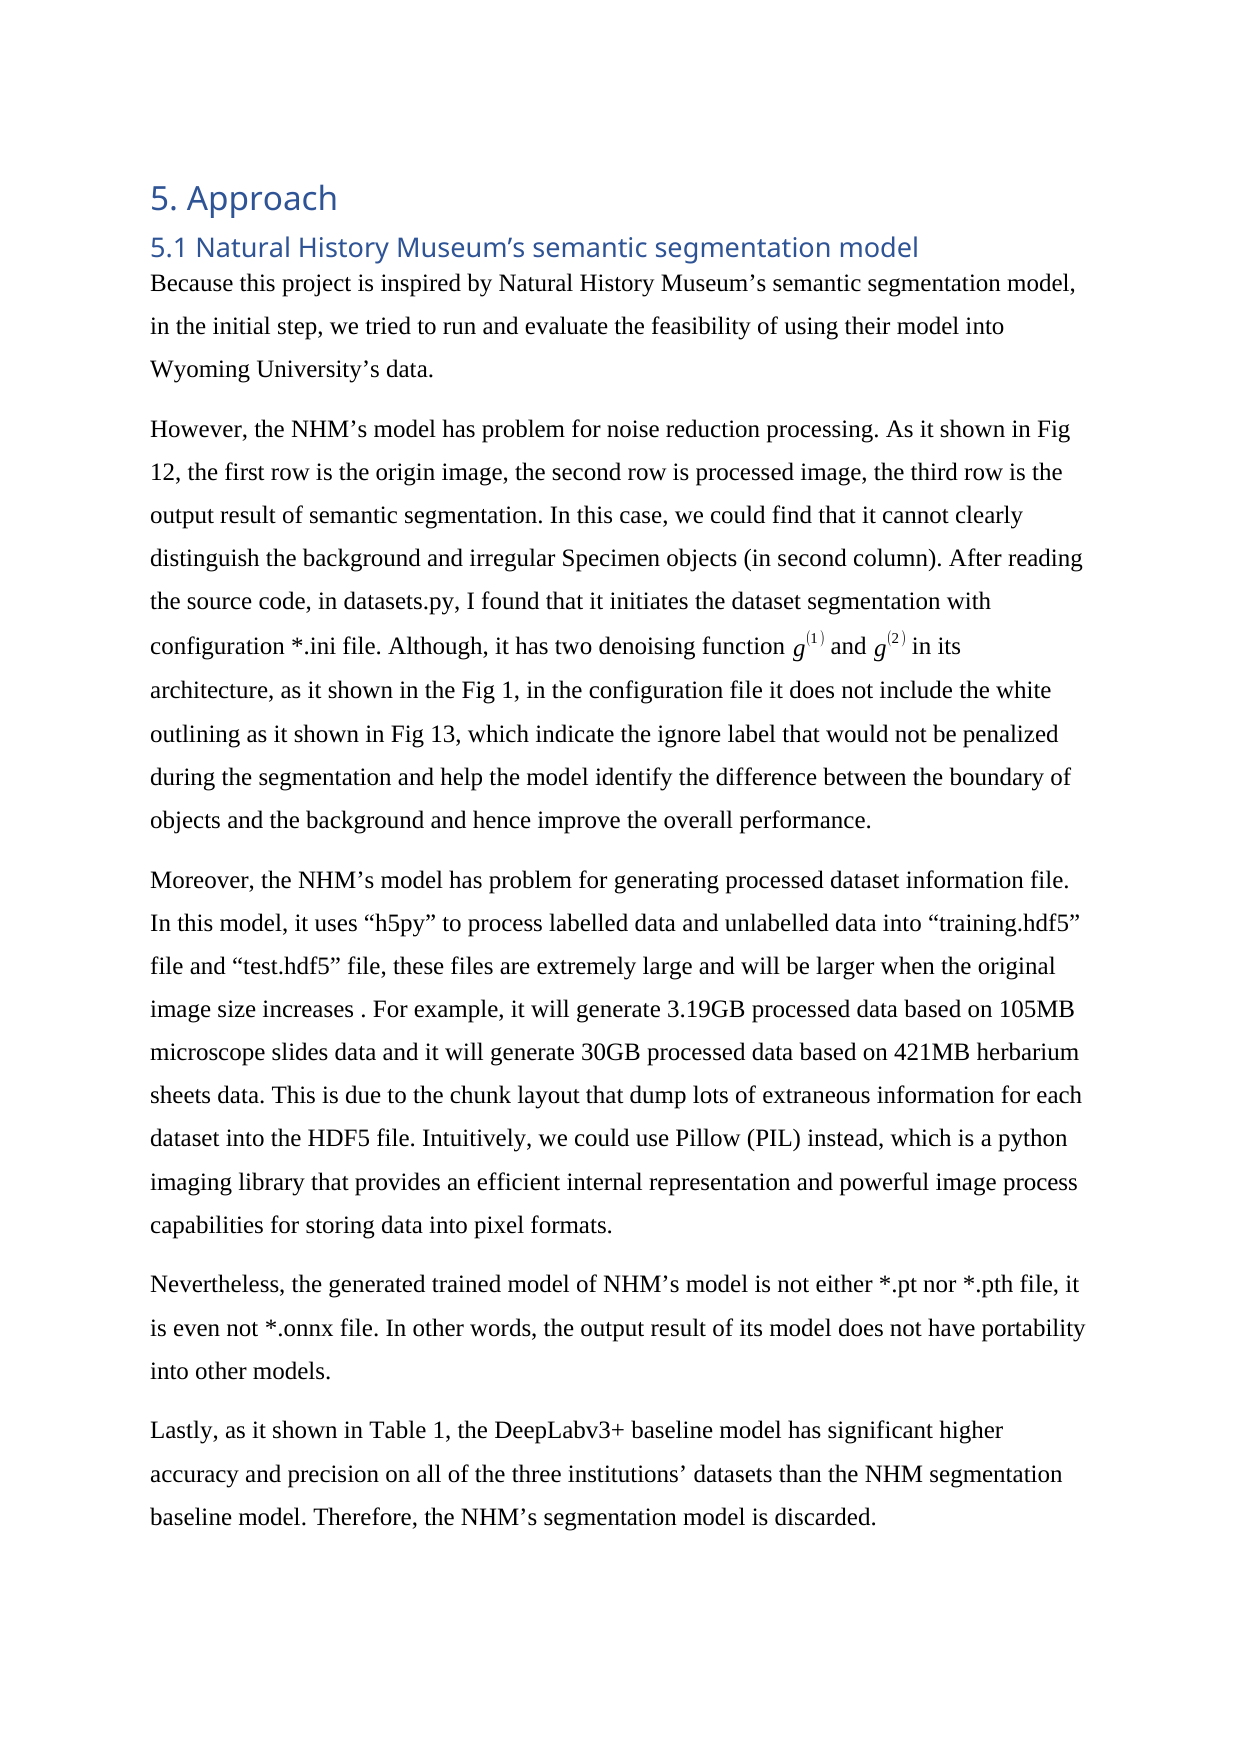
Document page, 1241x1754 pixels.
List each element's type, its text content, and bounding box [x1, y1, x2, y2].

subtitle 5. Approach [150, 175, 1090, 220]
text Because this project is inspired by Natural History Museum’s semantic segmentation model, in the initial step, we tried to run and evaluate the feasibility of using their model into Wyoming University’s data. [150, 268, 1090, 383]
subtitle 5.1 Natural History Museum’s semantic segmentation model [150, 228, 1090, 265]
text However, the NHM’s model has problem for noise reduction processing. As it shown in Fig 12, the first row is the origin image, the second row is processed image, the third row is the output result of semantic segmentation. In this case, we could find that it cannot clearly distinguish the background and irregular Specimen objects (in second column). After reading the source code, in datasets.py, I found that it initiates the dataset segmentation with configuration *.ini file. Although, it has two denoising function and in its architecture, as it shown in the Fig 1, in the configuration file it does not include the white outlining as it shown in Fig 13, which indicate the ignore label that would not be penalized during the segmentation and help the model identify the difference between the boundary of objects and the background and hence improve the overall performance. [150, 414, 1090, 834]
text Nevertheless, the generated trained model of NHM’s model is not either *.pt nor *.pth file, it is even not *.onnx file. In other words, the output result of its model does not have portability into other models. [150, 1269, 1090, 1384]
text Moreover, the NHM’s model has problem for generating processed dataset information file. In this model, it uses “h5py” to process labelled data and unlabelled data into “training.hdf5” file and “test.hdf5” file, these files are extremely large and will be larger when the original image size increases . For example, it will generate 3.19GB processed data based on 105MB microscope slides data and it will generate 30GB processed data based on 421MB herbarium sheets data. This is due to the chunk layout that dump lots of extraneous information for each dataset into the HDF5 file. Intuitively, we could use Pillow (PIL) instead, which is a python imaging library that provides an efficient internal representation and powerful image process capabilities for storing data into pixel formats. [150, 865, 1090, 1238]
text Lastly, as it shown in Table 1, the DeepLabv3+ baseline model has significant higher accuracy and precision on all of the three institutions’ datasets than the NHM segmentation baseline model. Therefore, the NHM’s segmentation model is discarded. [150, 1416, 1090, 1531]
